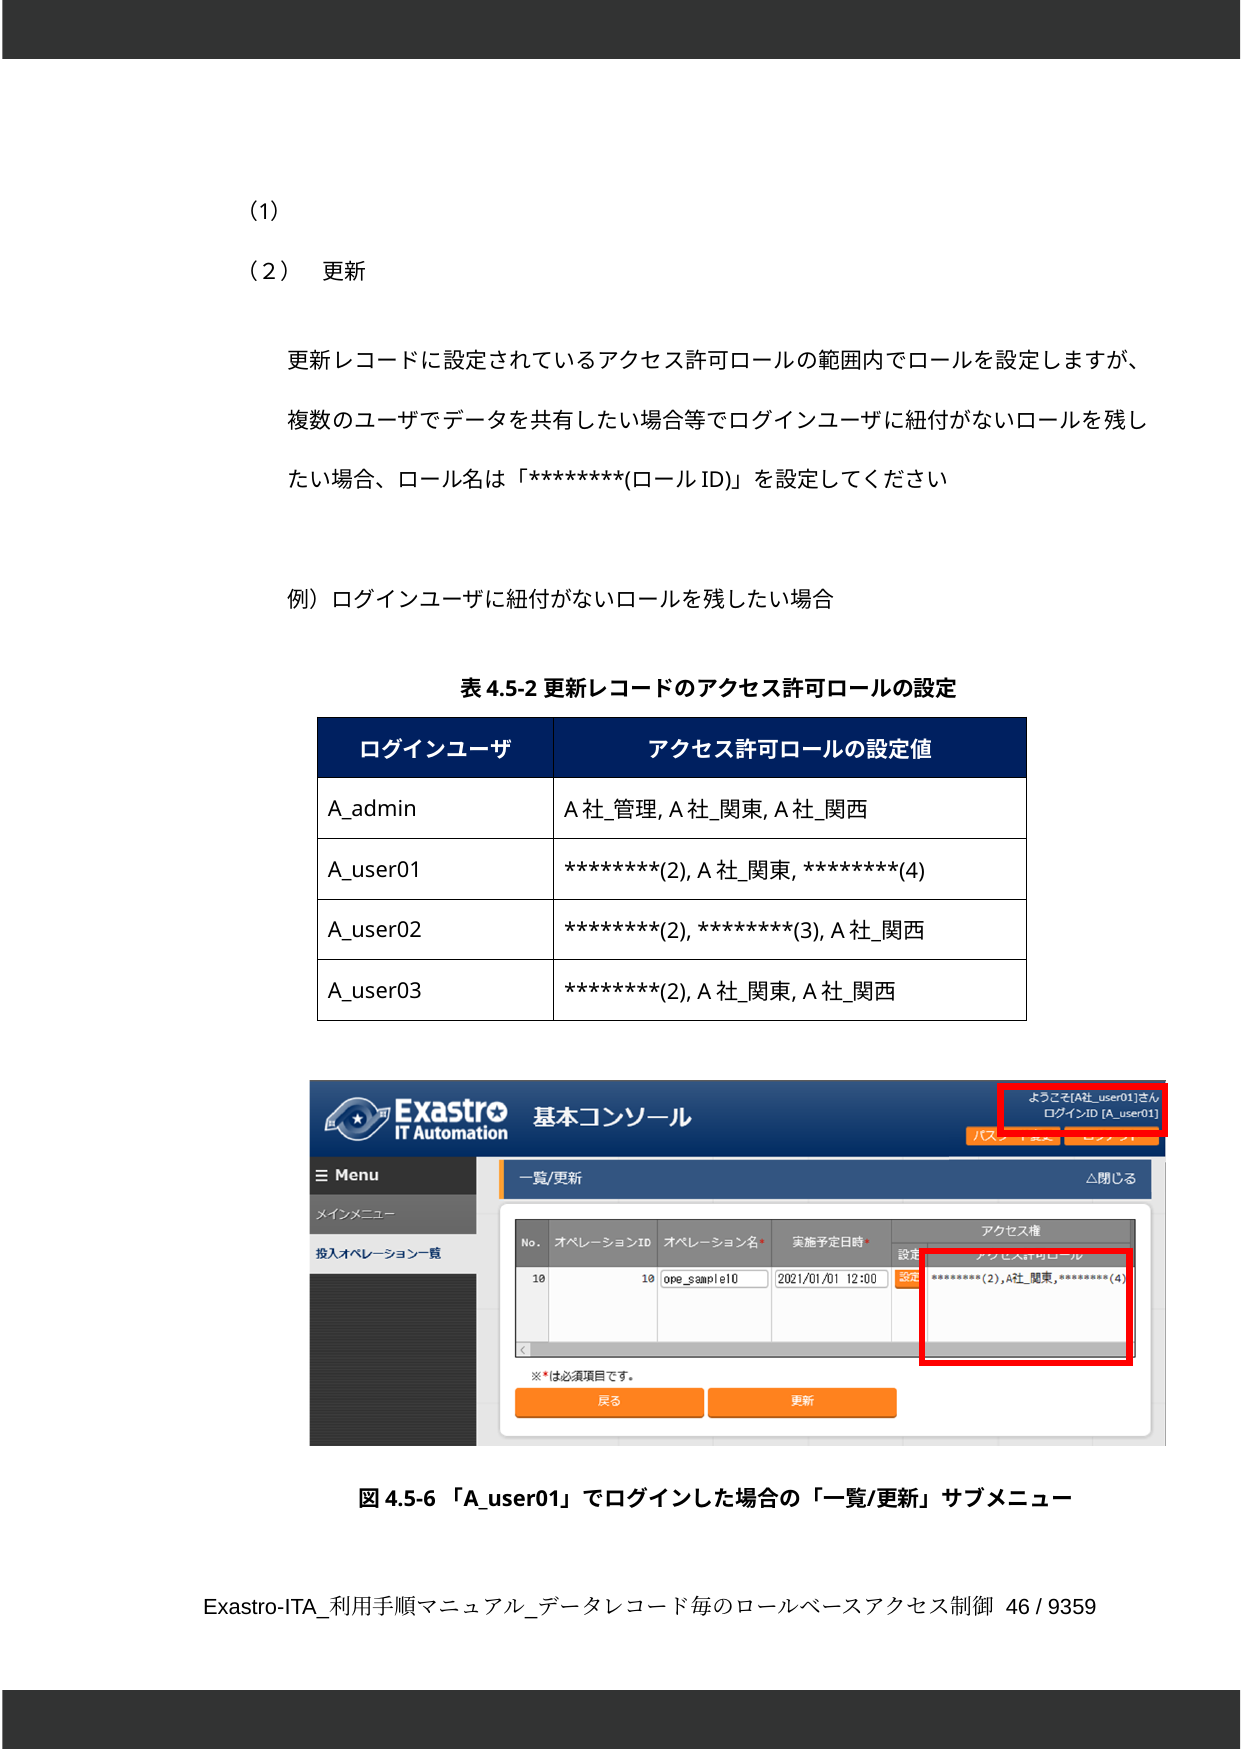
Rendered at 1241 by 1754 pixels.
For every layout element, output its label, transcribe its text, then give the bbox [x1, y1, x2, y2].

list 表4.5-2 更新レコードのアクセス許可ロールの設定 [266, 657, 1152, 717]
list 図 4.5-6 「A_user01」でログインした場合の「一覧/更新」サブメニュー [279, 1468, 1152, 1527]
list 更新 [236, 240, 1152, 299]
list 例）ログインユーザに紐付がないロールを残したい場合 [288, 568, 1152, 627]
table_cell A_admin [318, 778, 553, 838]
table_cell ********(2), A社_関東, ********(4) [554, 839, 1026, 898]
table_cell ********(2), A社_関東, A社_関西 [554, 960, 1026, 1020]
picture [1004, 1090, 1162, 1130]
picture [2, 0, 1241, 59]
table_header アクセス許可ロールの設定値 [554, 718, 1026, 777]
table_cell A_user02 [318, 900, 553, 959]
table_cell ********(2), ********(3), A社_関西 [554, 900, 1026, 959]
table_header ログインユーザ [318, 718, 553, 777]
table_cell A社_管理, A社_関東, A社_関西 [554, 778, 1026, 838]
table_cell A_user01 [318, 839, 553, 898]
picture [309, 1080, 1166, 1446]
list 更新レコードに設定されているアクセス許可ロールの範囲内でロールを設定しますが、複数のユーザでデータを共有したい場合等でログインユーザに紐付がないロールを残したい場合、ロール名は「********(ロールID)」を設定してください [288, 329, 1152, 508]
table_cell A_user03 [318, 960, 553, 1020]
picture [2, 1690, 1241, 1749]
